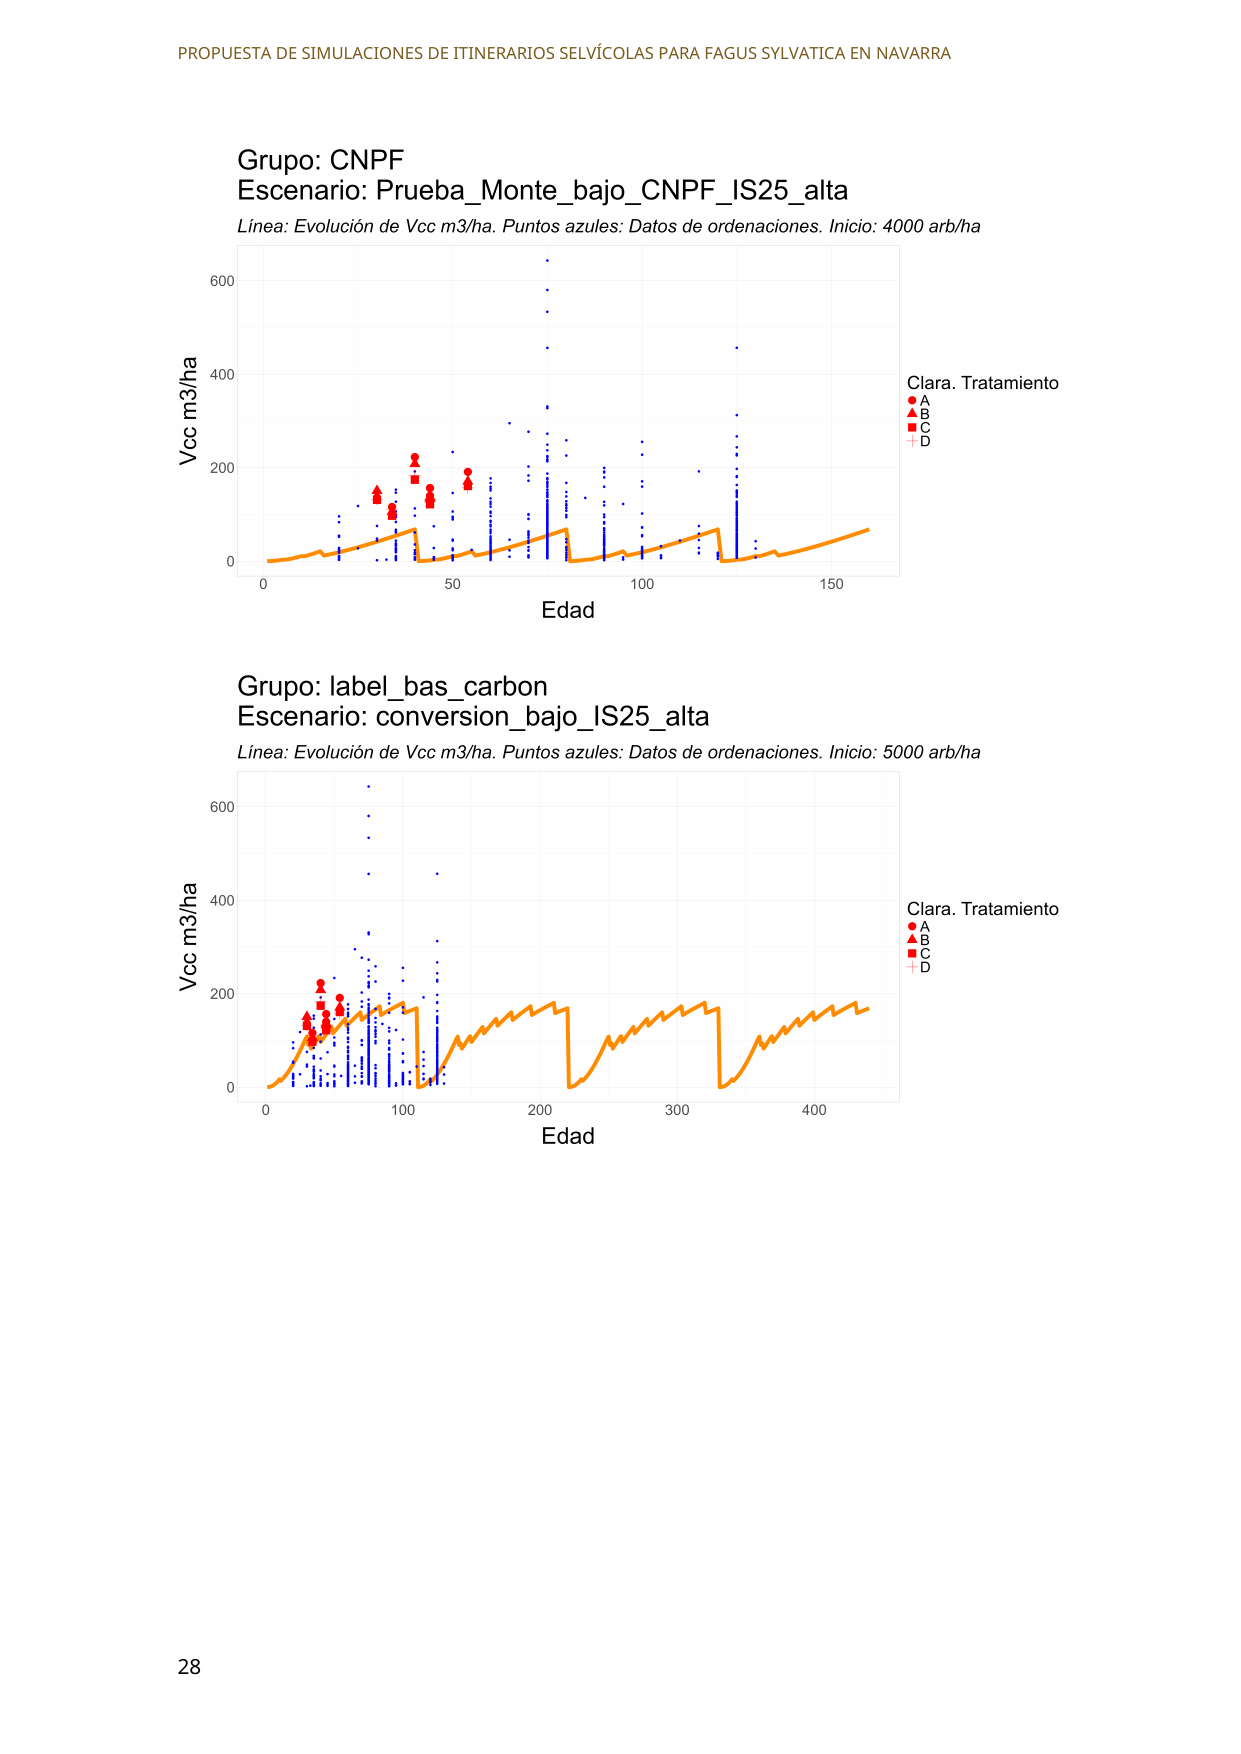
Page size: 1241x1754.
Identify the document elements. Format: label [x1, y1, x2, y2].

picture [177, 673, 1063, 1151]
picture [177, 147, 1063, 625]
